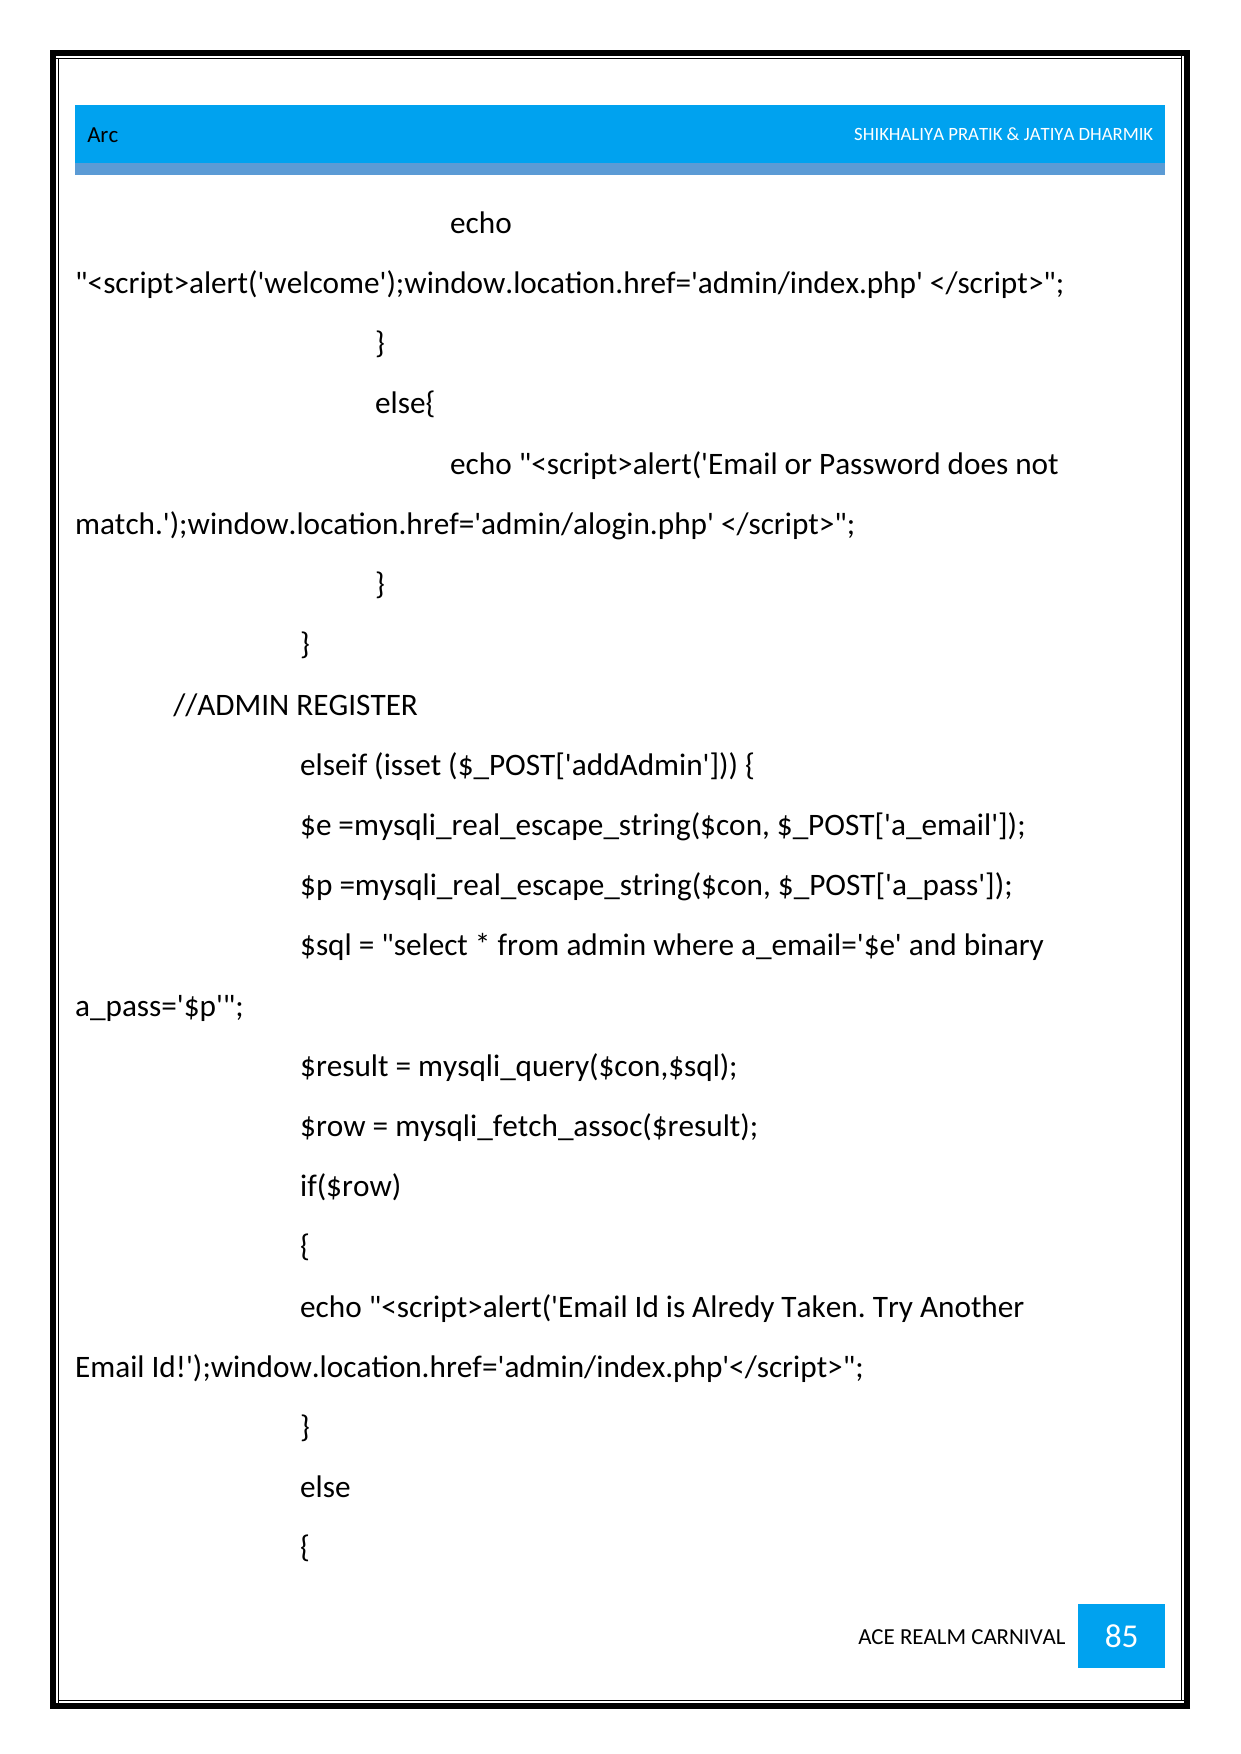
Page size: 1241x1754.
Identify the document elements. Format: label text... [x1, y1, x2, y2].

text } [75, 1407, 1082, 1445]
text else [75, 1467, 1082, 1506]
text echo "<script>alert('Email Id is Alredy Taken. Try Another Email Id!');window.location.href='admin/index.php'</script>"; [75, 1287, 1082, 1385]
text { [75, 1227, 1082, 1265]
text echo "<script>alert('welcome');window.location.href='admin/index.php' </script>"; [75, 203, 1082, 301]
text $sql = "select * from admin where a_email='$e' and binary a_pass='$p'"; [75, 926, 1082, 1024]
text //ADMIN REGISTER [75, 685, 1082, 723]
text } [75, 323, 1082, 362]
text } [75, 564, 1082, 602]
text $e =mysqli_real_escape_string($con, $_POST['a_email']); [75, 805, 1082, 843]
text } [75, 624, 1082, 663]
text elseif (isset ($_POST['addAdmin'])) { [75, 745, 1082, 783]
text { [75, 1528, 1082, 1566]
text $result = mysqli_query($con,$sql); [75, 1046, 1082, 1084]
text if($row) [75, 1166, 1082, 1204]
text $row = mysqli_fetch_assoc($result); [75, 1106, 1082, 1144]
text else{ [75, 384, 1082, 422]
text $p =mysqli_real_escape_string($con, $_POST['a_pass']); [75, 865, 1082, 903]
text echo "<script>alert('Email or Password does not match.');window.location.href='admin/alogin.php' </script>"; [75, 444, 1082, 542]
